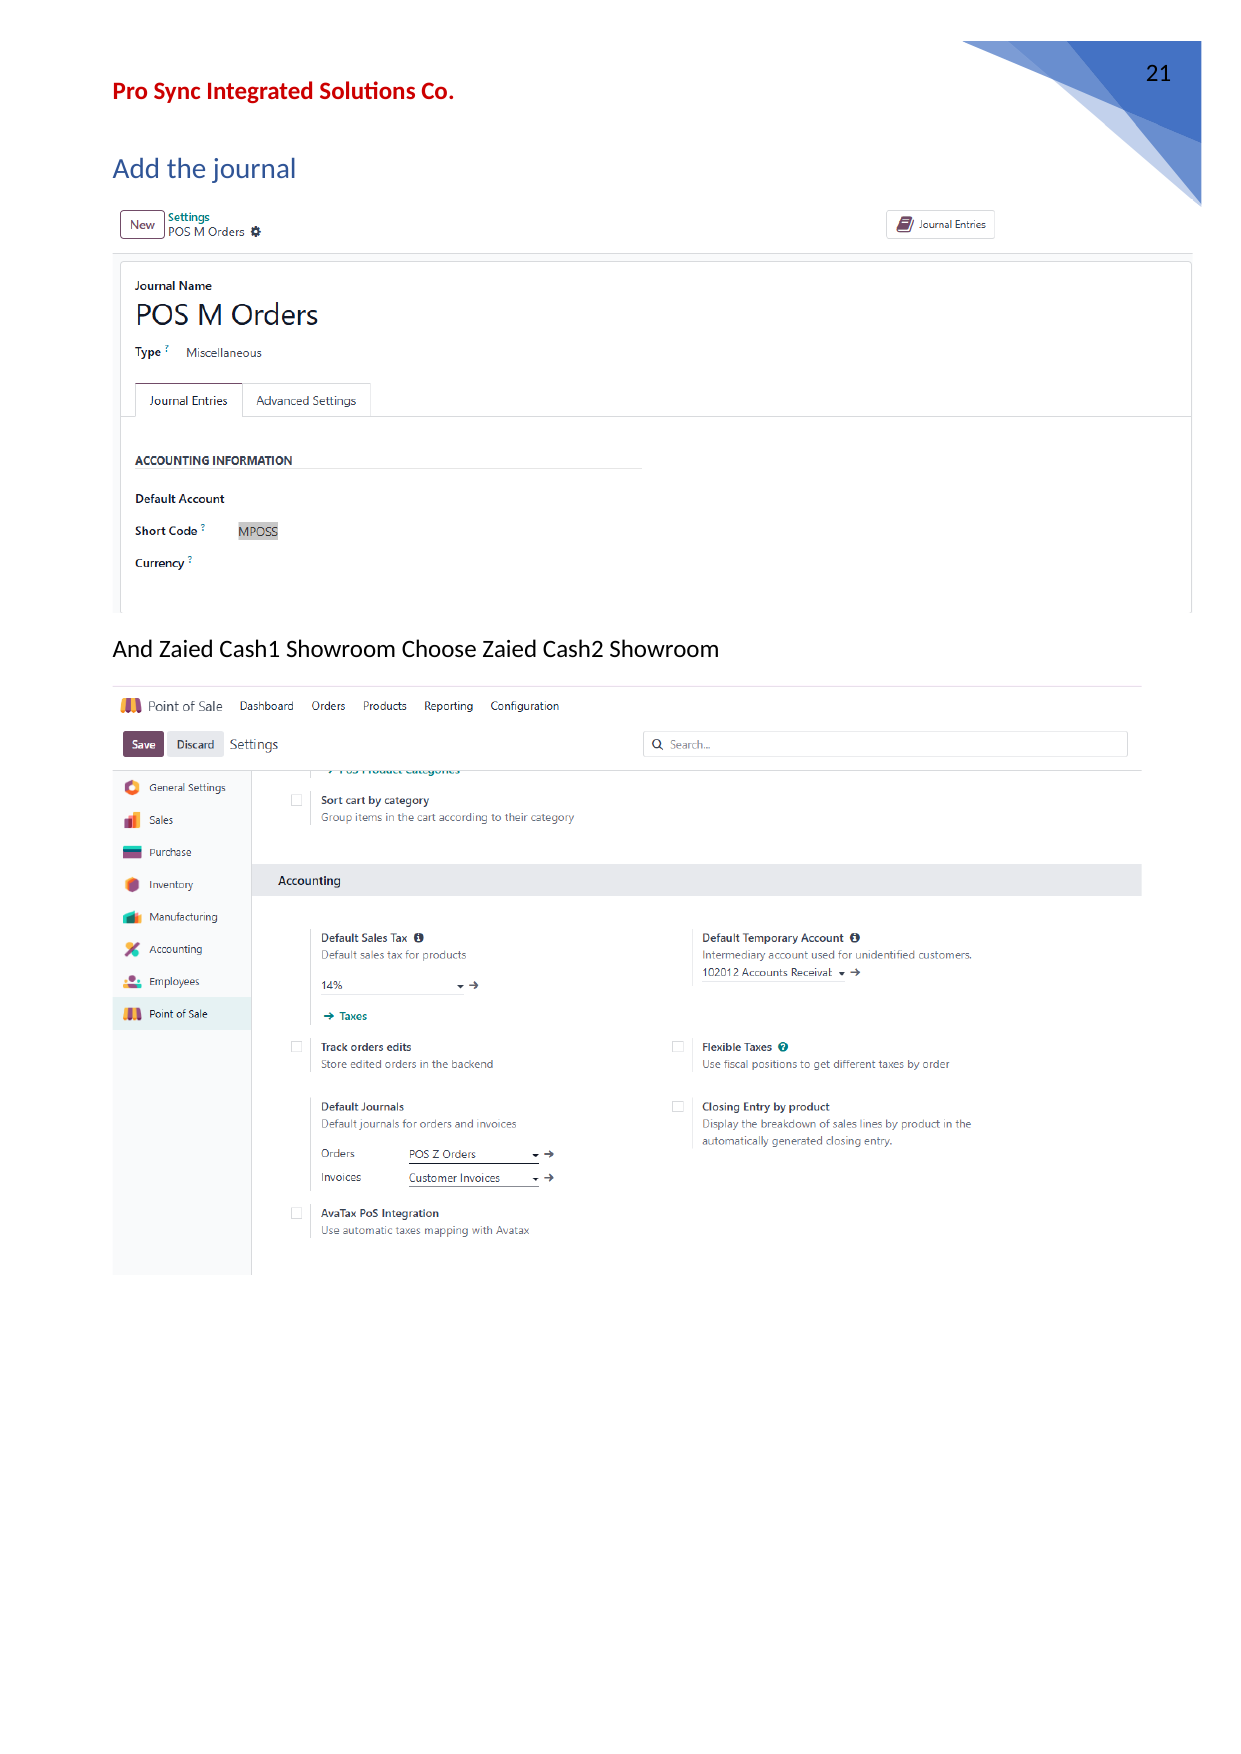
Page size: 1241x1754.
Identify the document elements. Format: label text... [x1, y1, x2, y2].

text And Zaied Cash1 Showroom Choose Zaied Cash2 Showroom [112, 634, 1128, 664]
picture [112, 685, 1142, 1275]
subtitle Add the journal [112, 150, 1128, 186]
picture [112, 41, 1202, 613]
